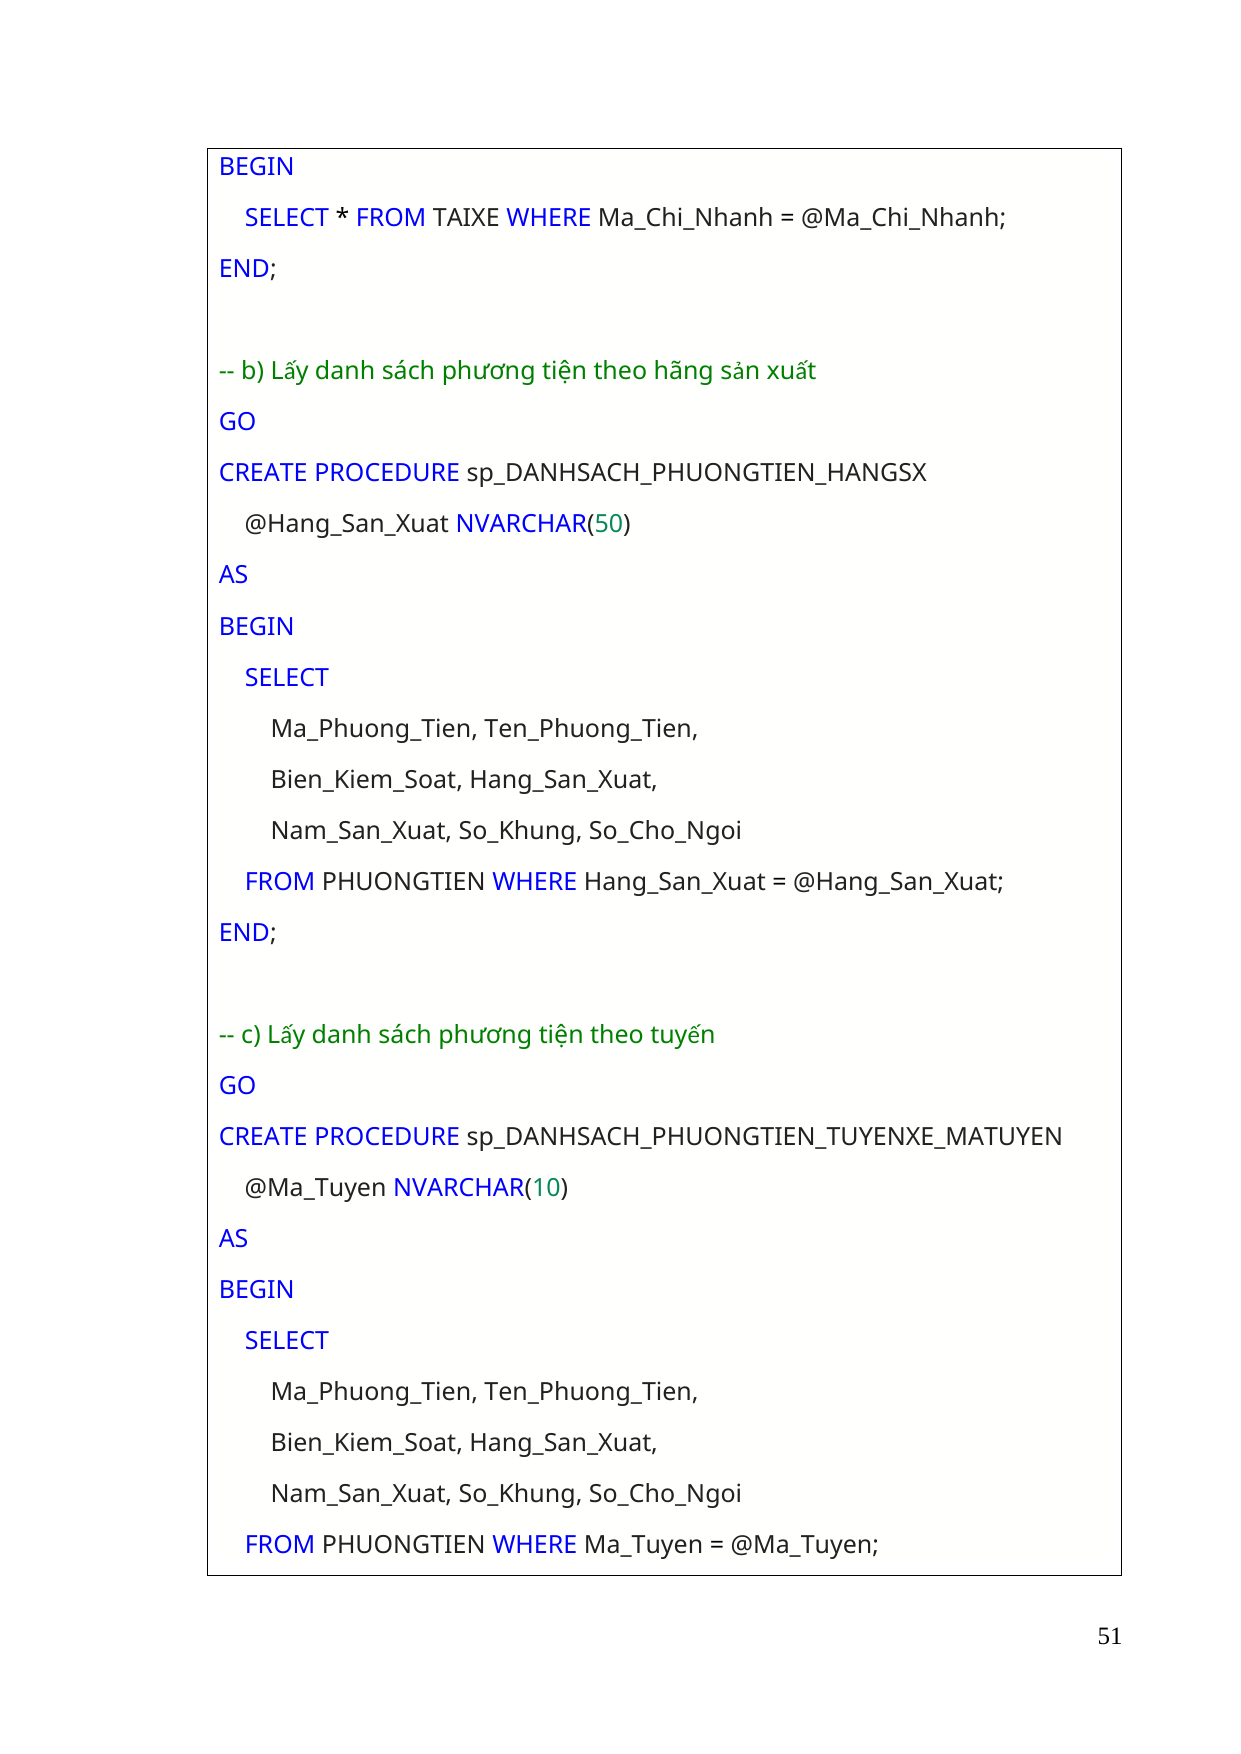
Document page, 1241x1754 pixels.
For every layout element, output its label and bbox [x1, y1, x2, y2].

table_header [208, 149, 1121, 1575]
